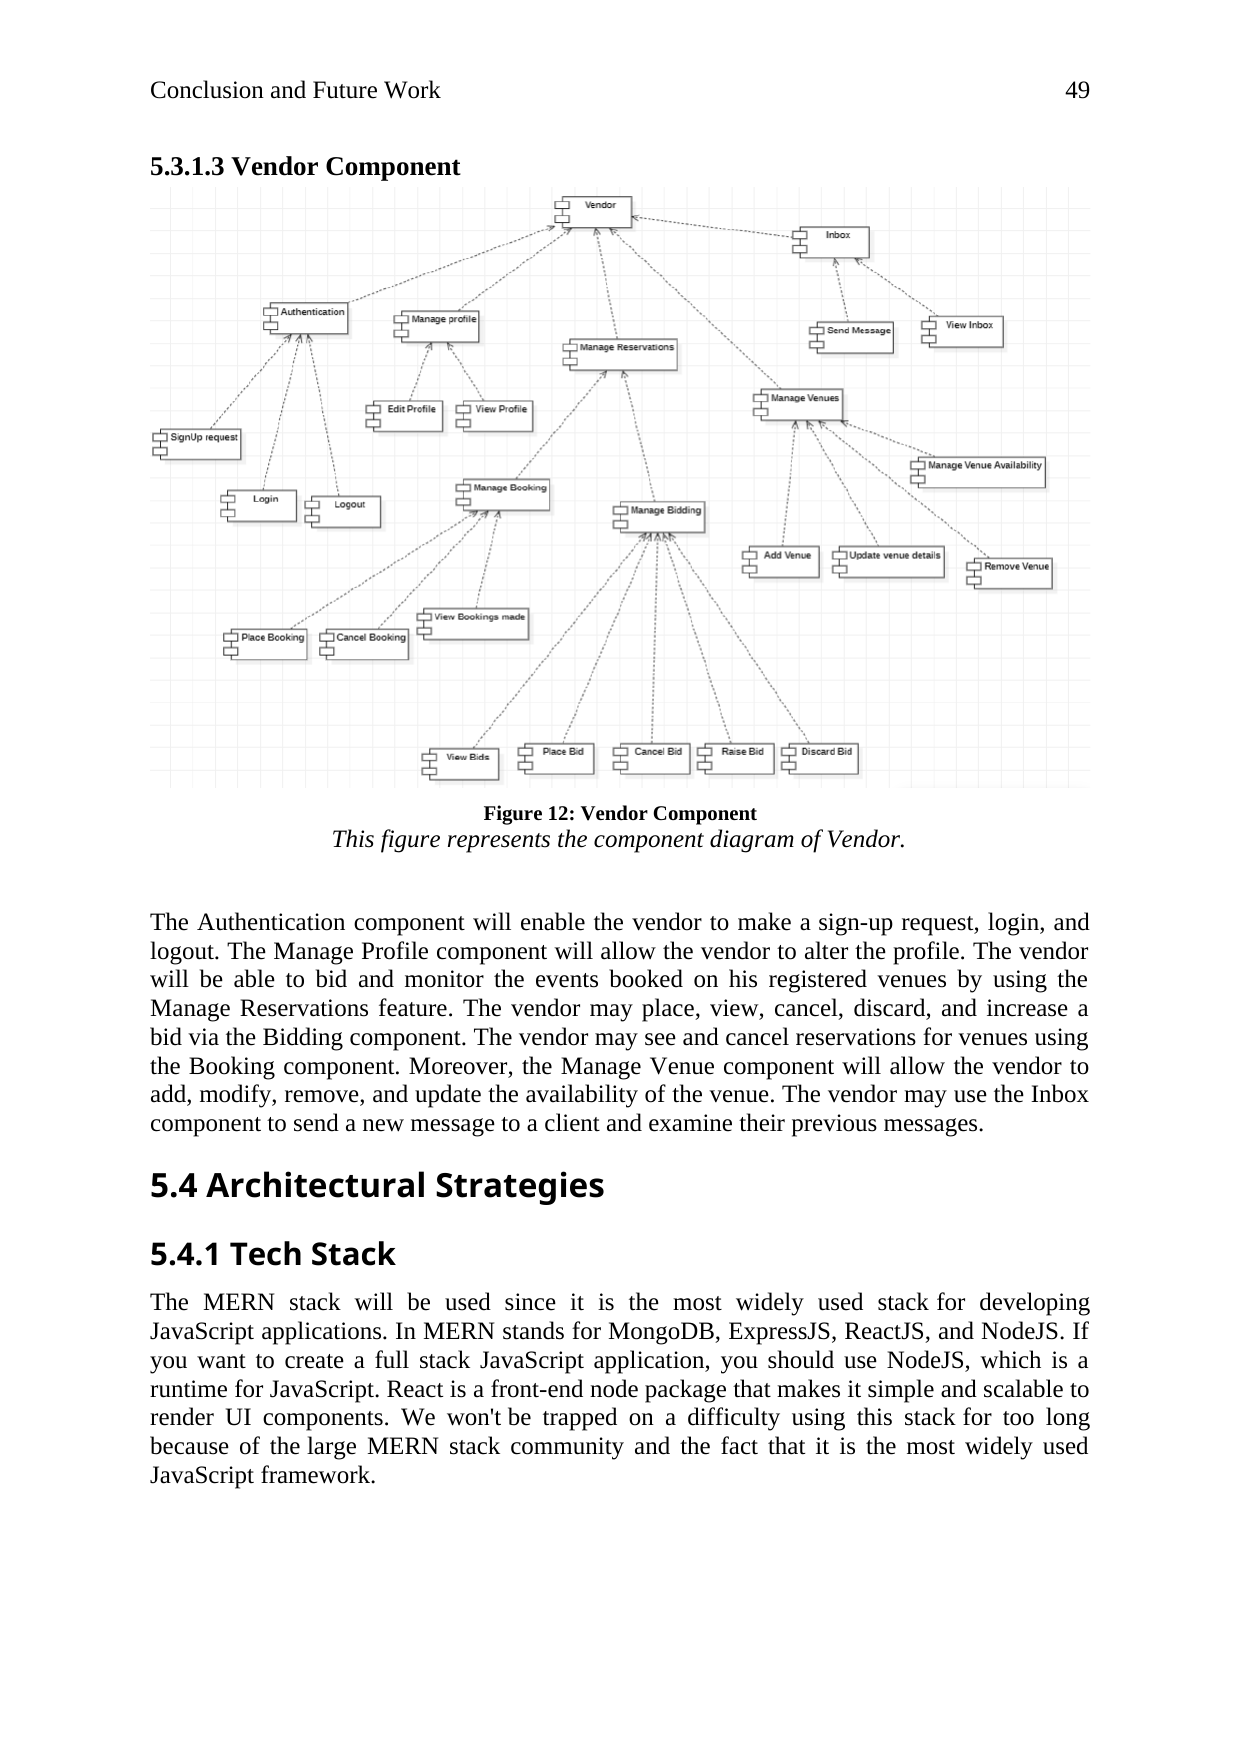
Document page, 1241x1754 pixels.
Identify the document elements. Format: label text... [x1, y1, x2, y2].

subtitle Architectural Strategies [150, 1162, 1090, 1207]
text This figure represents the component diagram of Vendor. [150, 824, 1090, 853]
subtitle Tech Stack [150, 1232, 1090, 1275]
text Figure 12: Vendor Component [150, 800, 1090, 824]
text The Authentication component will enable the vendor to make a sign-up request, login, and logout. The Manage Profile component will allow the vendor to alter the profile. The vendor will be able to bid and monitor the events booked on his registered venues by using the Manage Reservations feature. The vendor may place, view, cancel, discard, and increase a bid via the Bidding component. The vendor may see and cancel reservations for venues using the Booking component. Moreover, the Manage Venue component will allow the vendor to add, modify, remove, and update the availability of the venue. The vendor may use the Inbox component to send a new message to a client and examine their previous messages. [150, 907, 1090, 1137]
picture [150, 187, 1091, 788]
text The MERN stack will be used since it is the most widely used stack for developing JavaScript applications. In MERN stands for MongoDB, ExpressJS, ReactJS, and NodeJS. If you want to create a full stack JavaScript application, you should use NodeJS, which is a runtime for JavaScript. React is a front-end node package that makes it simple and scalable to render UI components. We won't be trapped on a difficulty using this stack for too long because of the large MERN stack community and the fact that it is the most widely used JavaScript framework. [150, 1287, 1090, 1489]
subtitle Vendor Component [150, 150, 1090, 181]
